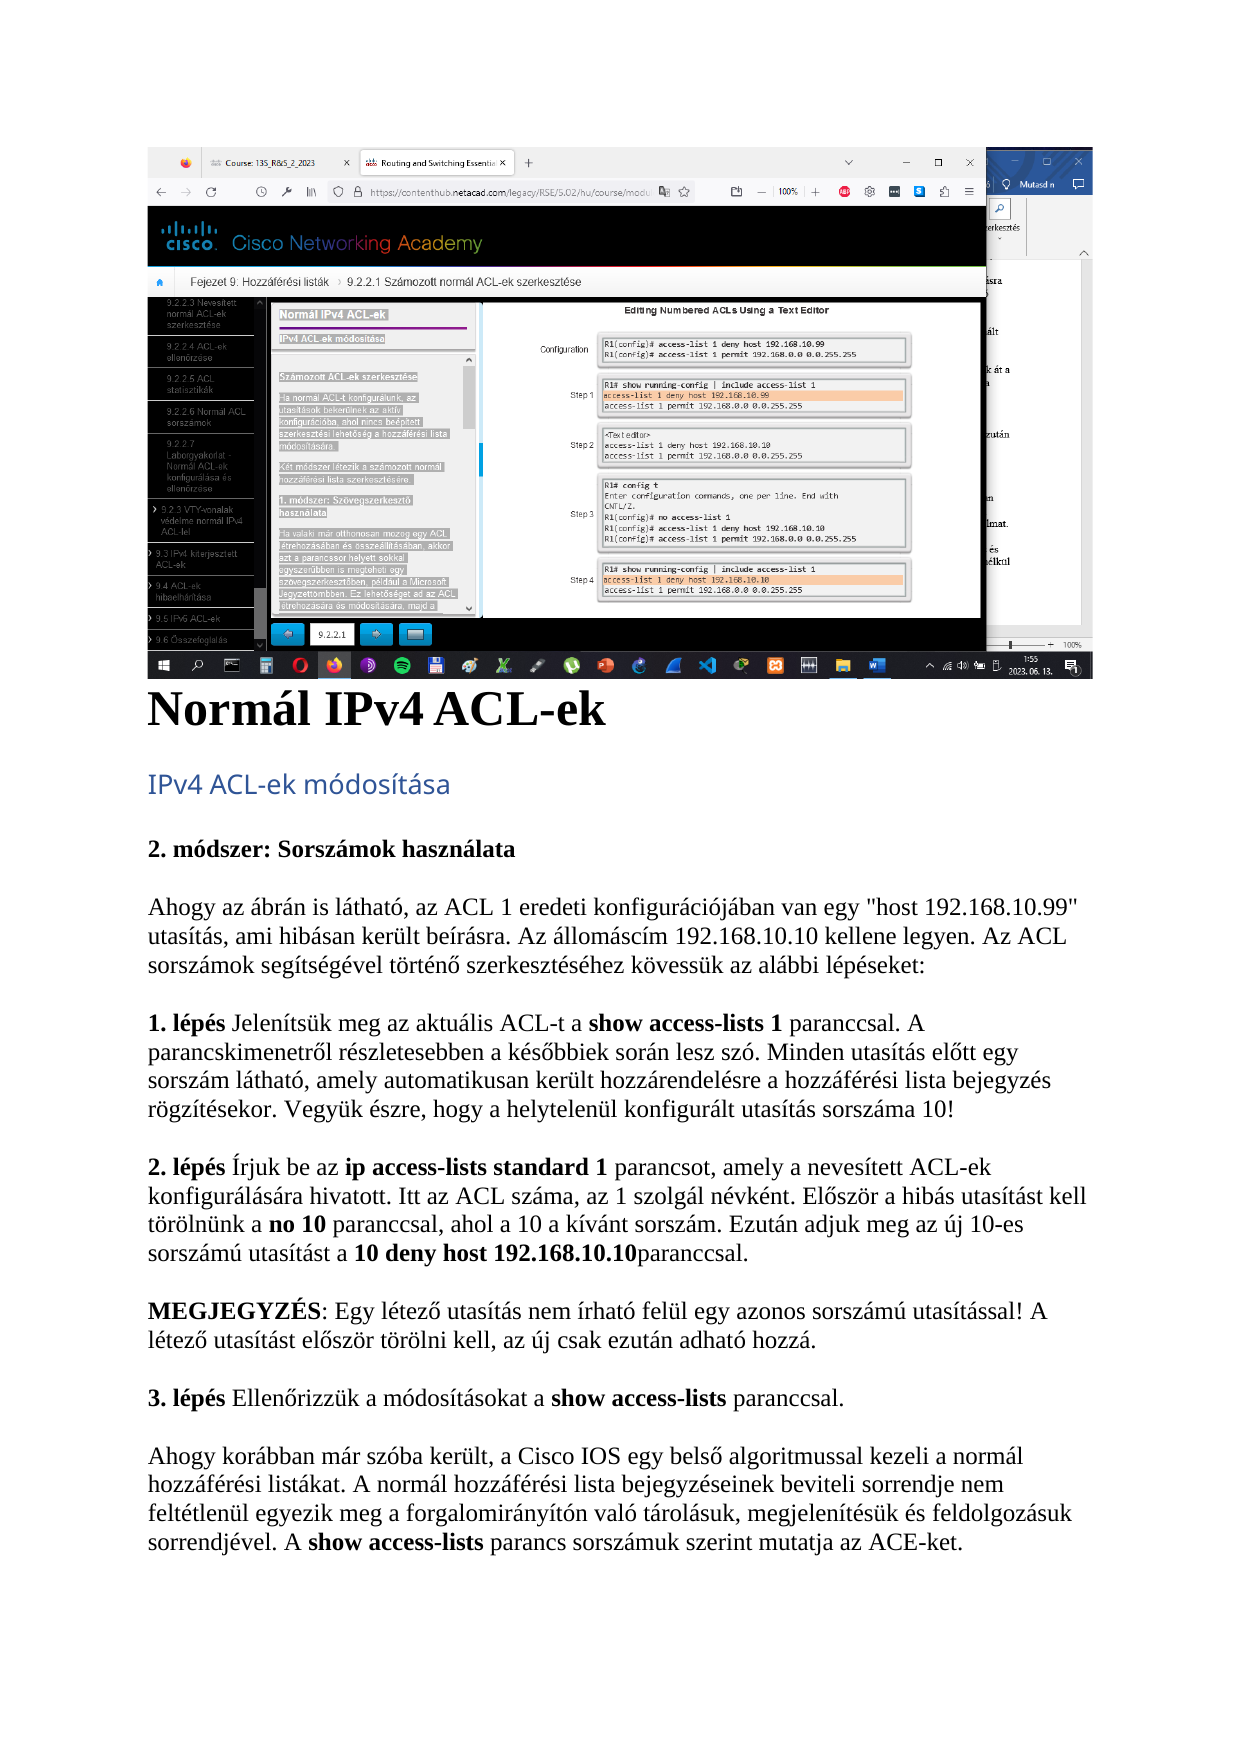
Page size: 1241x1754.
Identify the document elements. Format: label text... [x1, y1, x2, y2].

subtitle Normál IPv4 ACL-ek [148, 679, 1093, 736]
text 2. módszer: Sorszámok használata [148, 834, 1093, 863]
text 3. lépés Ellenőrizzük a módosításokat a show access-lists paranccsal. [148, 1383, 1093, 1412]
text Ahogy korábban már szóba került, a Cisco IOS egy belső algoritmussal kezeli a normál hozzáférési listákat. A normál hozzáférési lista bejegyzéseinek beviteli sorrendje nem feltétlenül egyezik meg a forgalomirányítón való tárolásuk, megjelenítésük és feldolgozásuk sorrendjével. A show access-lists parancs sorszámuk szerint mutatja az ACE-ket. [148, 1441, 1093, 1556]
picture [147, 147, 1093, 679]
subtitle IPv4 ACL-ek módosítása [148, 766, 1093, 802]
text Ahogy az ábrán is látható, az ACL 1 eredeti konfigurációjában van egy "host 192.168.10.99" utasítás, ami hibásan került beírásra. Az állomáscím 192.168.10.10 kellene legyen. Az ACL sorszámok segítségével történő szerkesztéséhez kövessük az alábbi lépéseket: [148, 892, 1093, 979]
text 2. lépés Írjuk be az ip access-lists standard 1 parancsot, amely a nevesített ACL-ek konfigurálására hivatott. Itt az ACL száma, az 1 szolgál névként. Először a hibás utasítást kell törölnünk a no 10 paranccsal, ahol a 10 a kívánt sorszám. Ezután adjuk meg az új 10-es sorszámú utasítást a 10 deny host 192.168.10.10paranccsal. [148, 1152, 1093, 1267]
text 1. lépés Jelenítsük meg az aktuális ACL-t a show access-lists 1 paranccsal. A parancskimenetről részletesebben a későbbiek során lesz szó. Minden utasítás előtt egy sorszám látható, amely automatikusan került hozzárendelésre a hozzáférési lista bejegyzés rögzítésekor. Vegyük észre, hogy a helytelenül konfigurált utasítás sorszáma 10! [148, 1008, 1093, 1123]
text MEGJEGYZÉS: Egy létező utasítás nem írható felül egy azonos sorszámú utasítással! A létező utasítást először törölni kell, az új csak ezután adható hozzá. [148, 1296, 1093, 1354]
